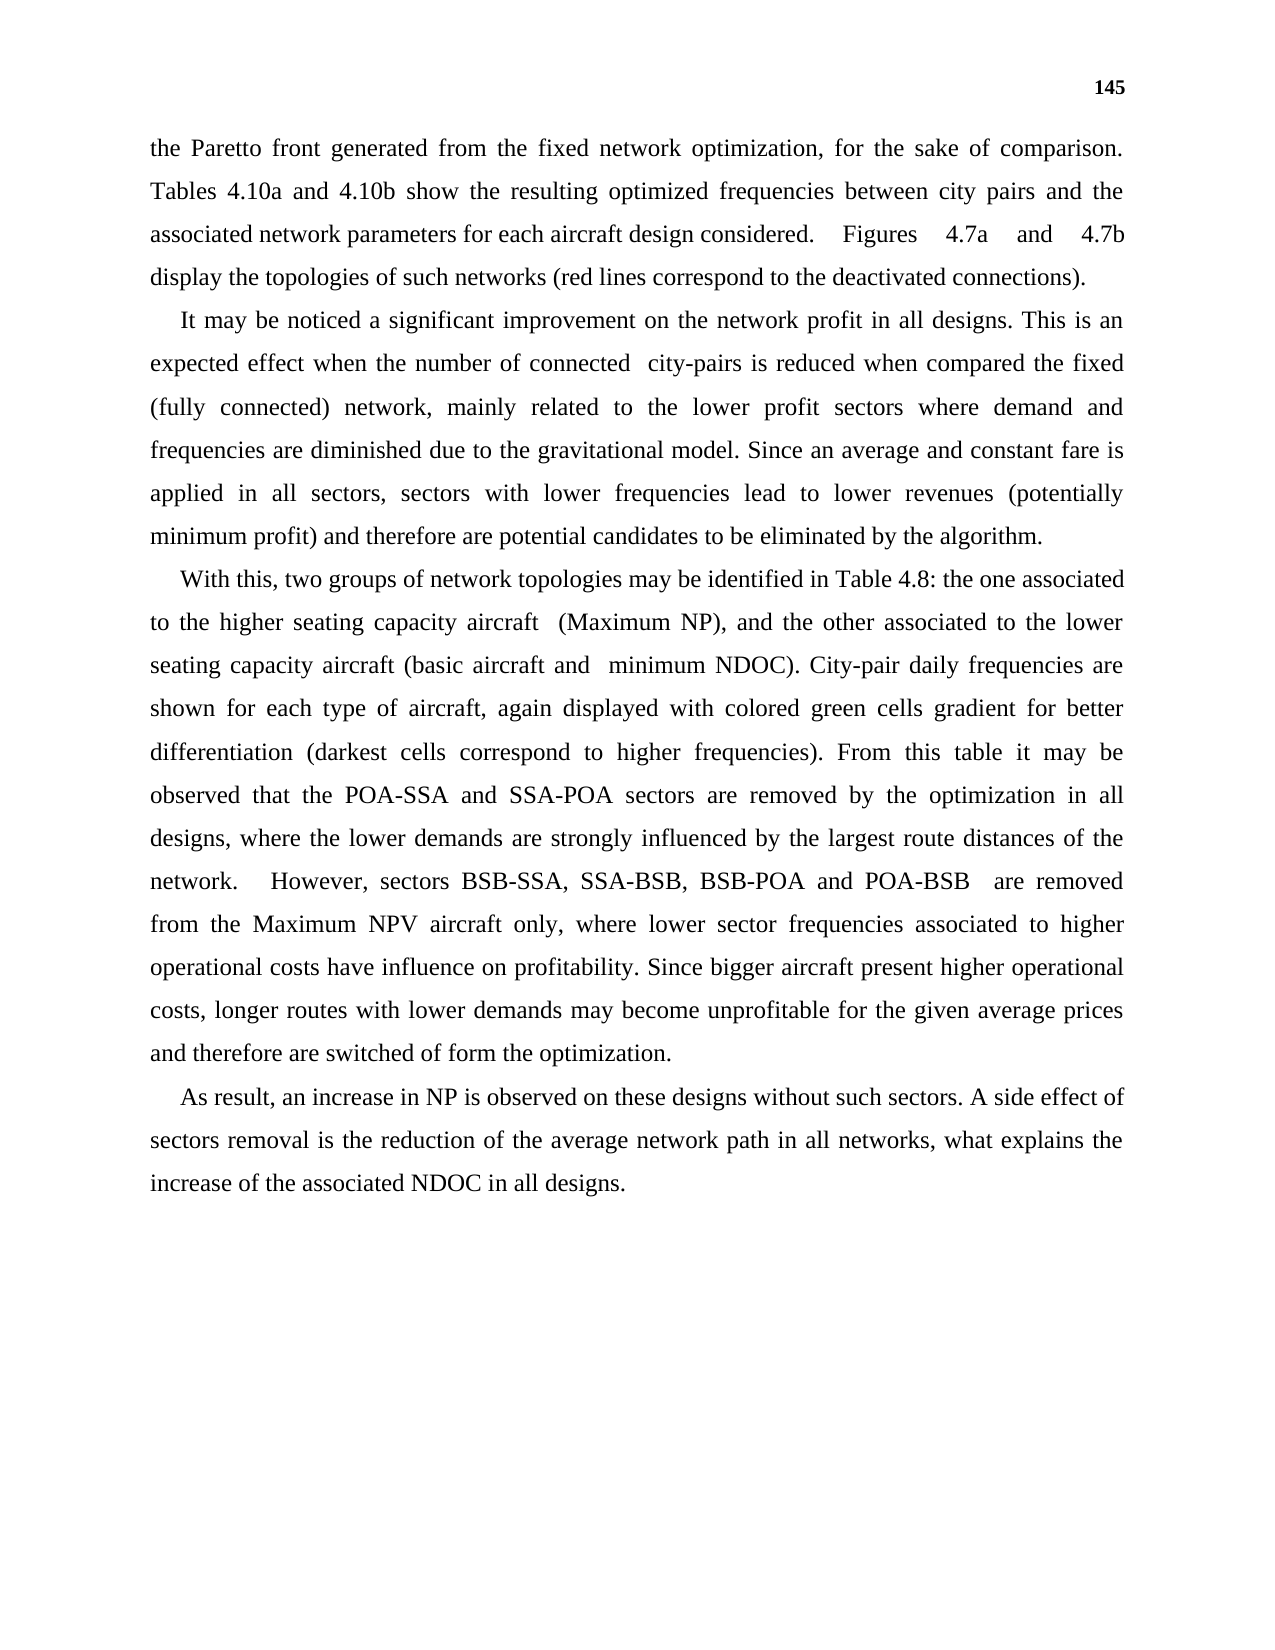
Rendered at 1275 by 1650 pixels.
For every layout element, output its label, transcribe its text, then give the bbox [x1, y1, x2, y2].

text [150, 133, 1125, 291]
text It may be noticed a significant improvement on the network profit in all designs. This is an expected effect when the number of connected city-pairs is reduced when compared the fixed (fully connected) network, mainly related to the lower profit sectors where demand and frequencies are diminished due to the gravitational model. Since an average and constant fare is applied in all sectors, sectors with lower frequencies lead to lower revenues (potentially minimum profit) and therefore are potential candidates to be eliminated by the algorithm. [150, 305, 1125, 550]
text With this, two groups of network topologies may be identified in Table 4.8: the one associated to the higher seating capacity aircraft (Maximum NP), and the other associated to the lower seating capacity aircraft (basic aircraft and minimum NDOC). City-pair daily frequencies are shown for each type of aircraft, again displayed with colored green cells gradient for better differentiation (darkest cells correspond to higher frequencies). From this table it may be observed that the POA-SSA and SSA-POA sectors are removed by the optimization in all designs, where the lower demands are strongly influenced by the largest route distances of the network. However, sectors BSB-SSA, SSA-BSB, BSB-POA and POA-BSB are removed from the Maximum NPV aircraft only, where lower sector frequencies associated to higher operational costs have influence on profitability. Since bigger aircraft present higher operational costs, longer routes with lower demands may become unprofitable for the given average prices and therefore are switched of form the optimization. [150, 564, 1125, 1067]
text As result, an increase in NP is observed on these designs without such sectors. A side effect of sectors removal is the reduction of the average network path in all networks, what explains the increase of the associated NDOC in all designs. [150, 1082, 1125, 1197]
